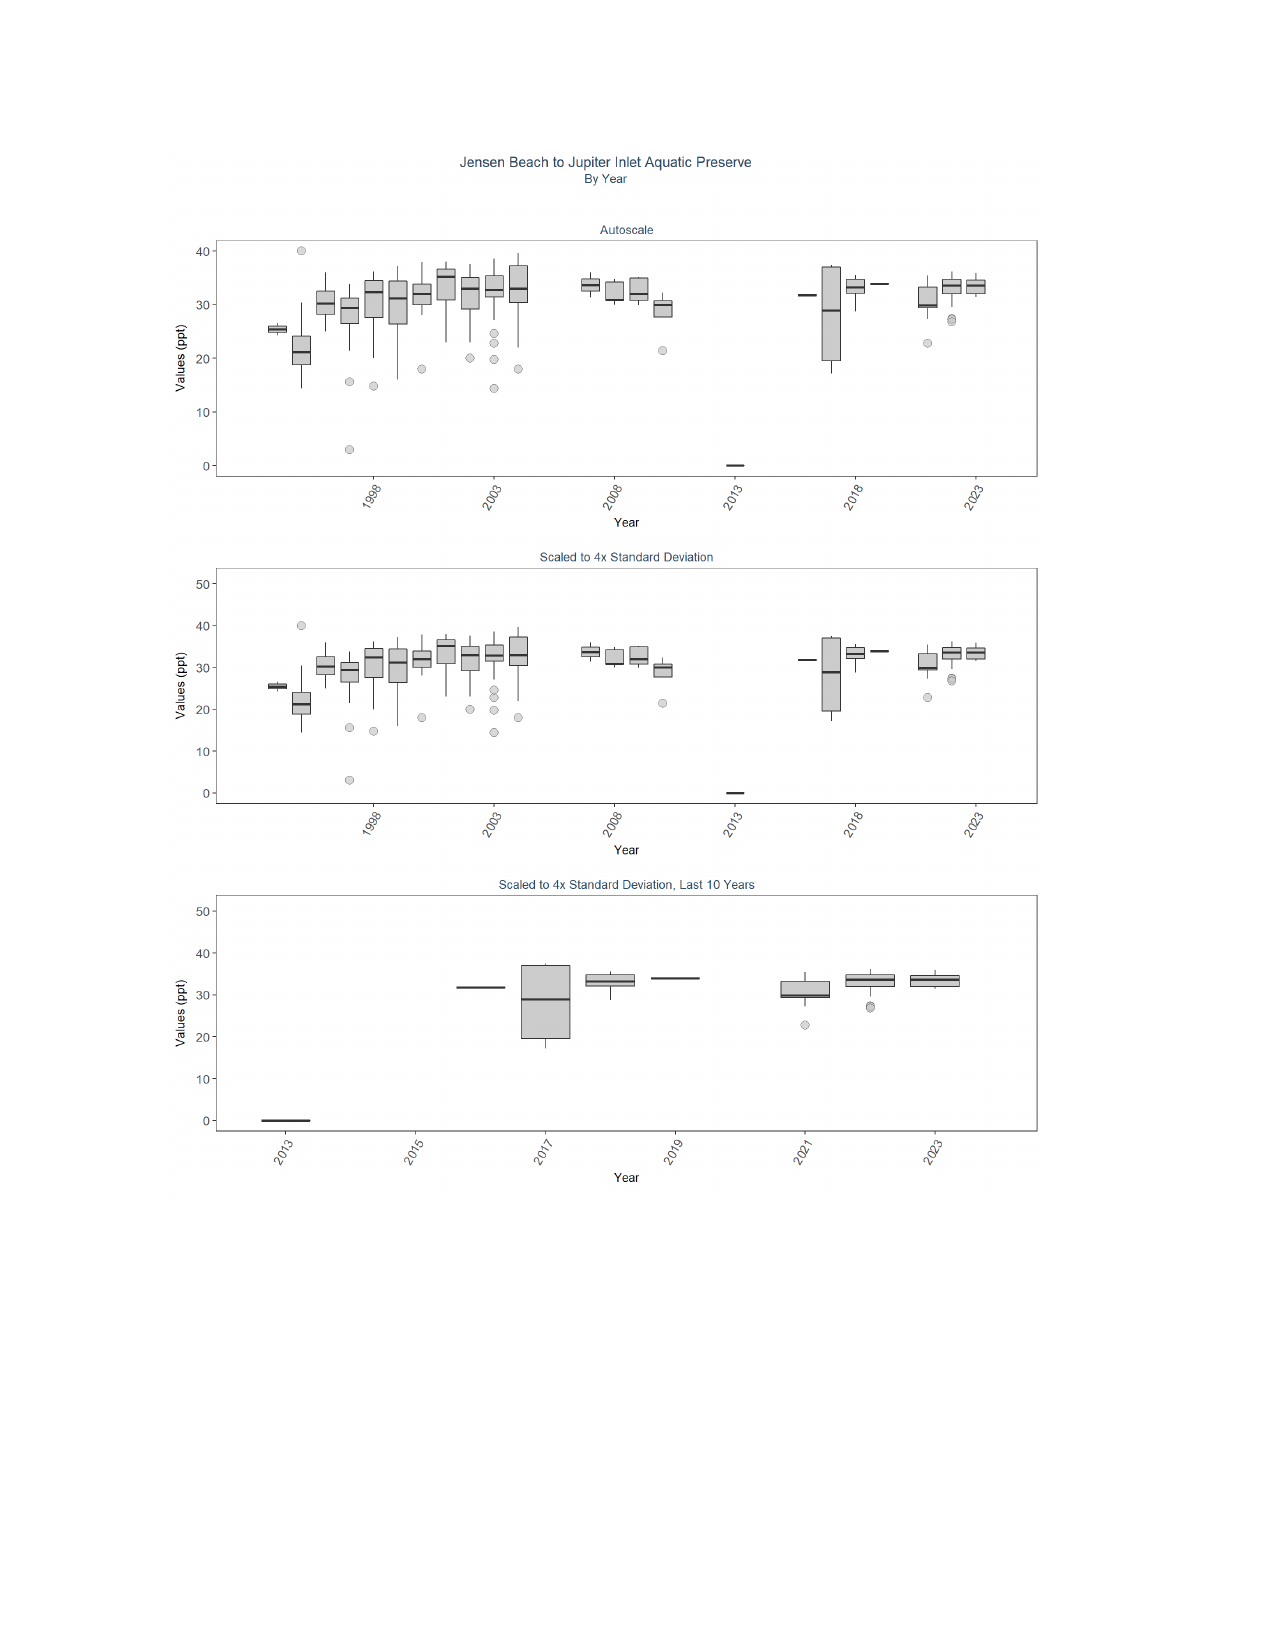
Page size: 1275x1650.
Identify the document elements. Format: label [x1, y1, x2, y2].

picture [168, 150, 1044, 1200]
